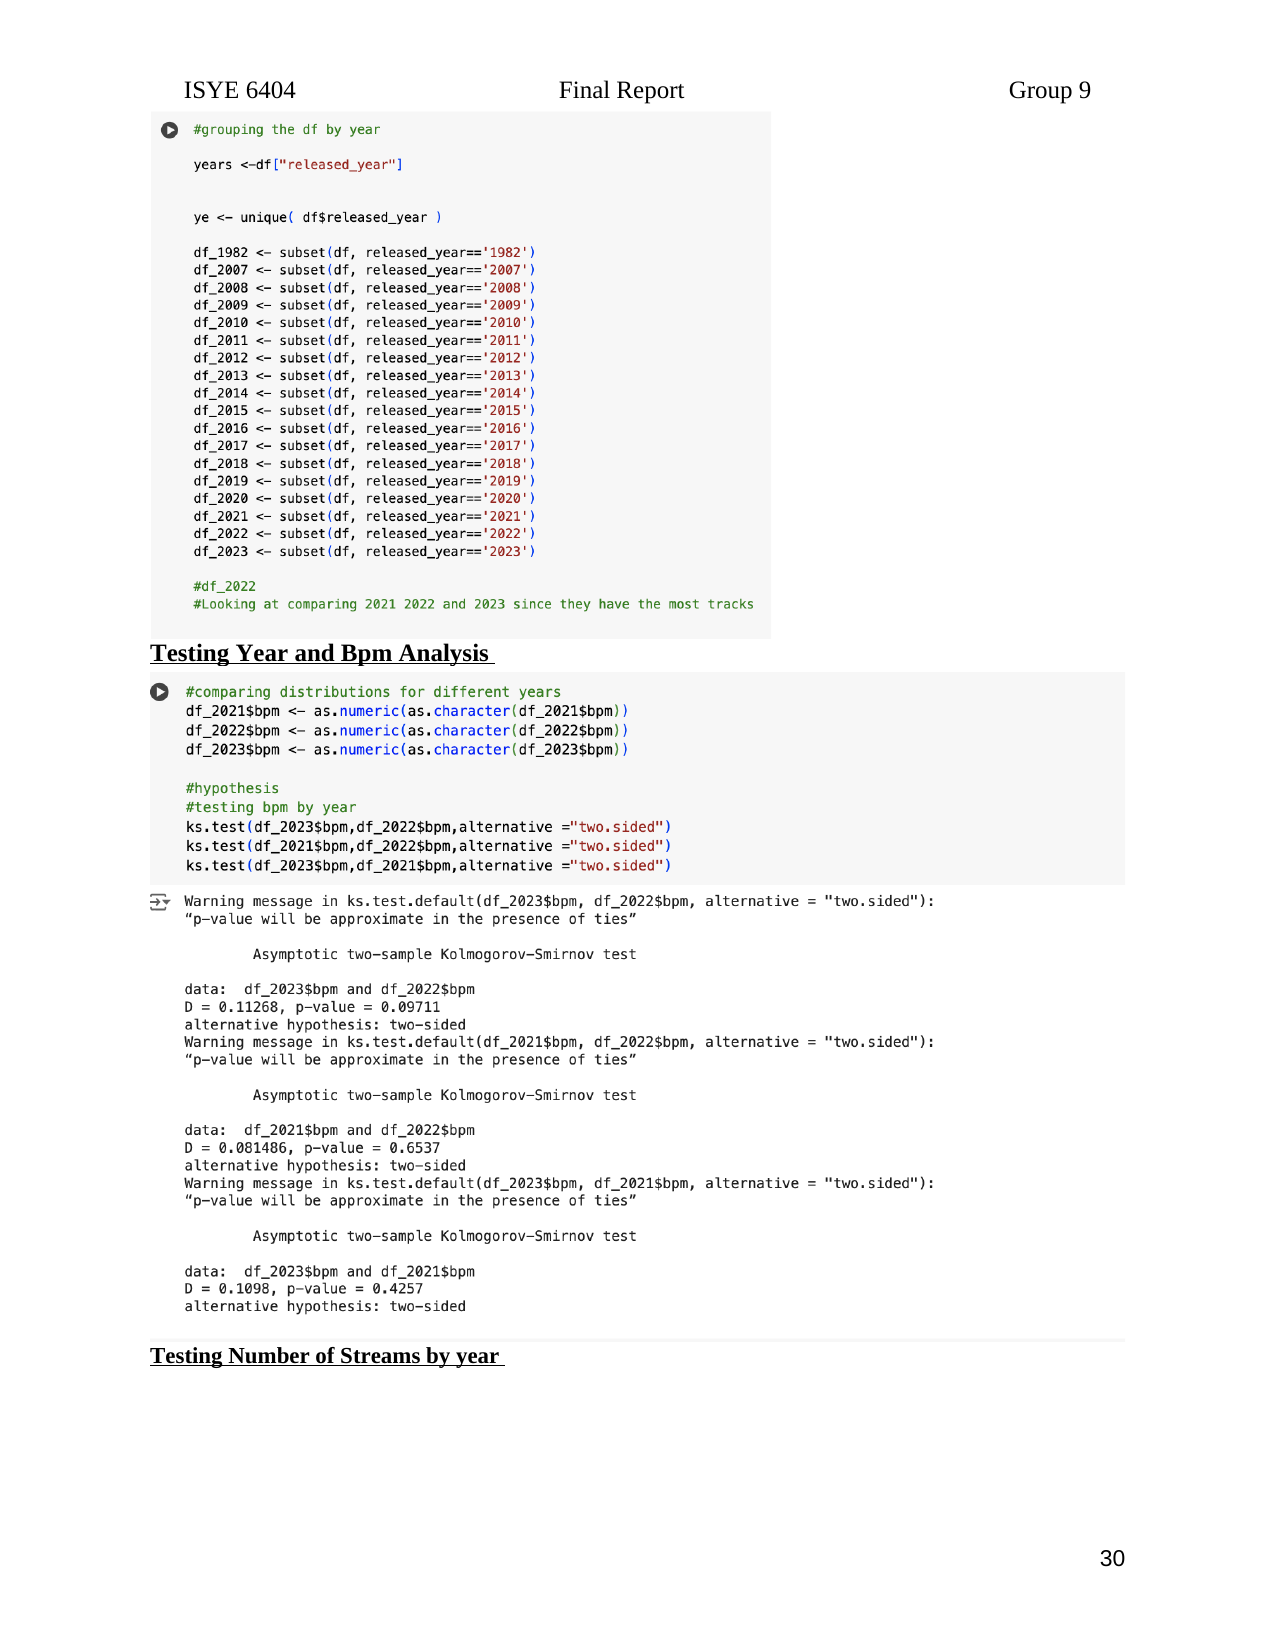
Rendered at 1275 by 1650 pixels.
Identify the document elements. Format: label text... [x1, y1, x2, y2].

text Testing Number of Streams by year [150, 1342, 1125, 1368]
text Testing Year and Bpm Analysis [150, 638, 1125, 666]
picture [150, 666, 1125, 1342]
picture [150, 107, 772, 639]
